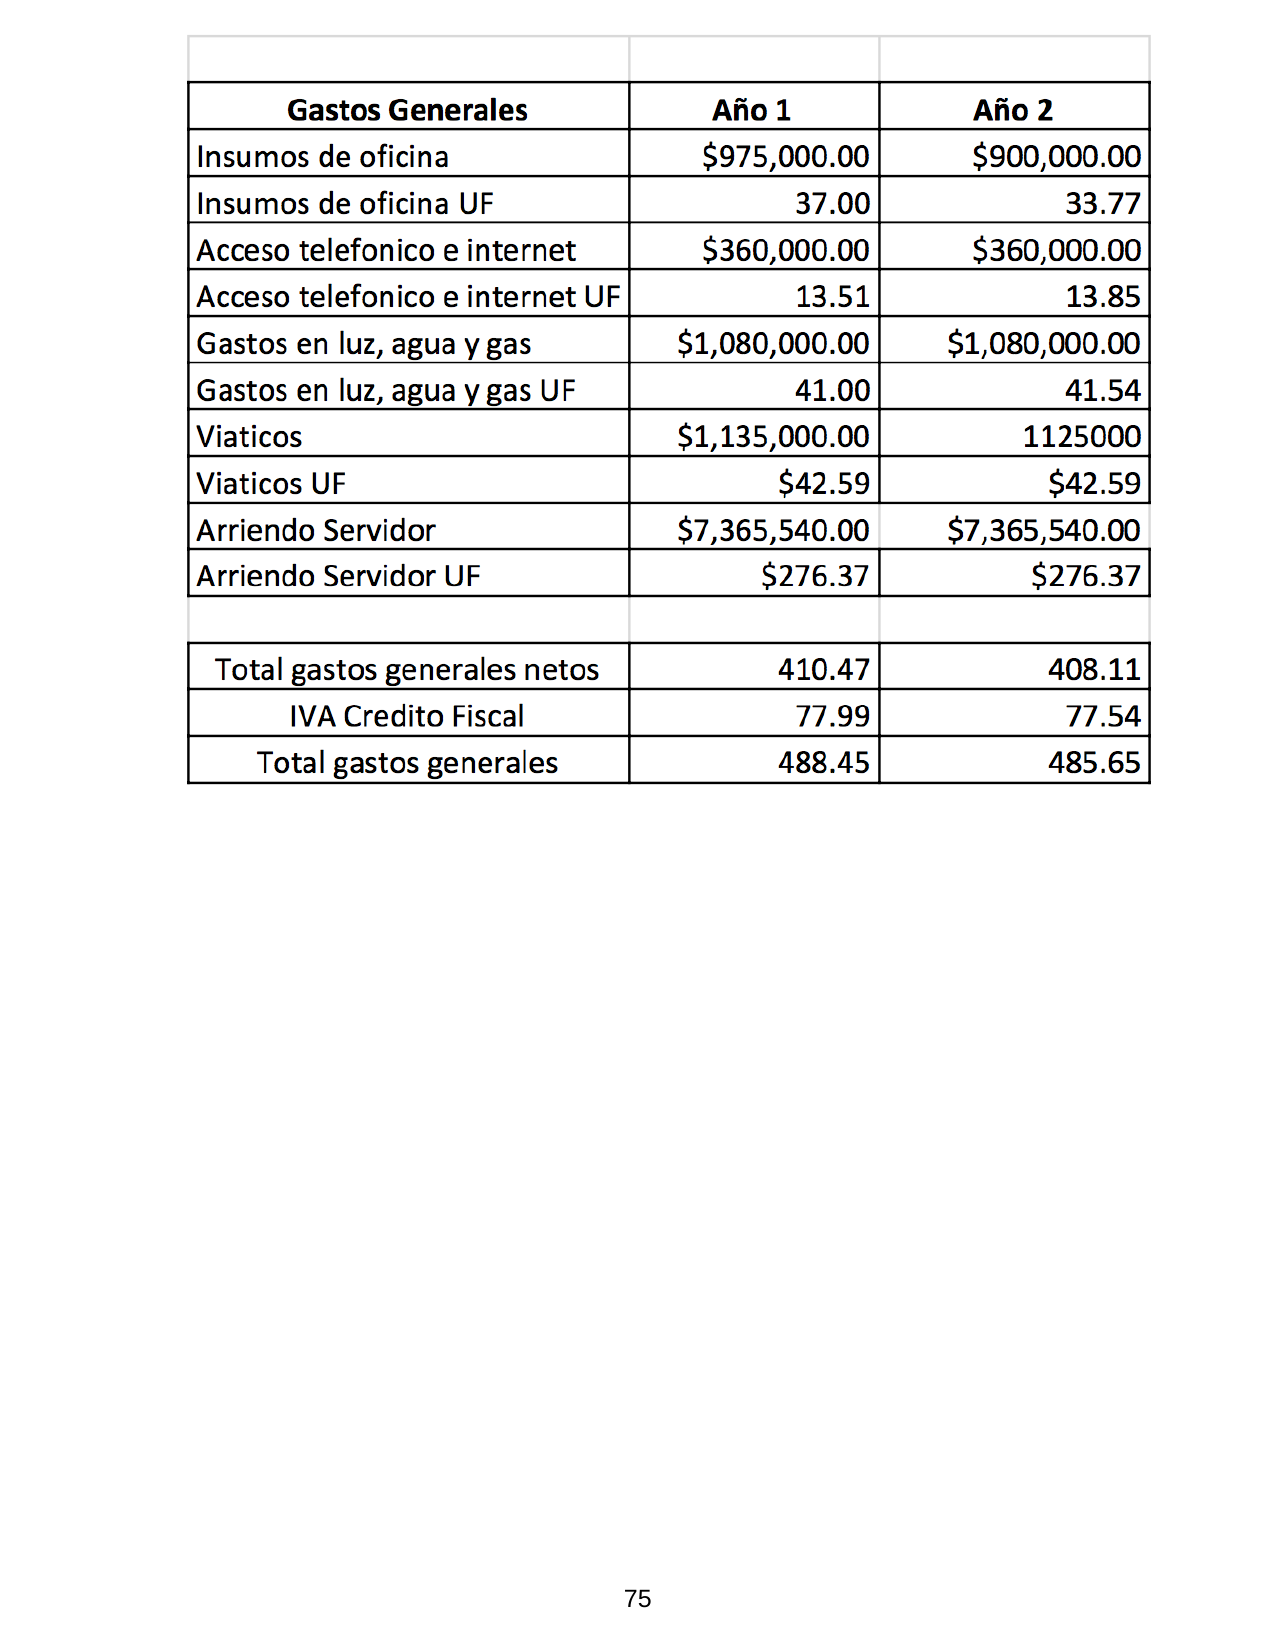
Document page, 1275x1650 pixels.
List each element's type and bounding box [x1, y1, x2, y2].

picture [145, 0, 1185, 828]
